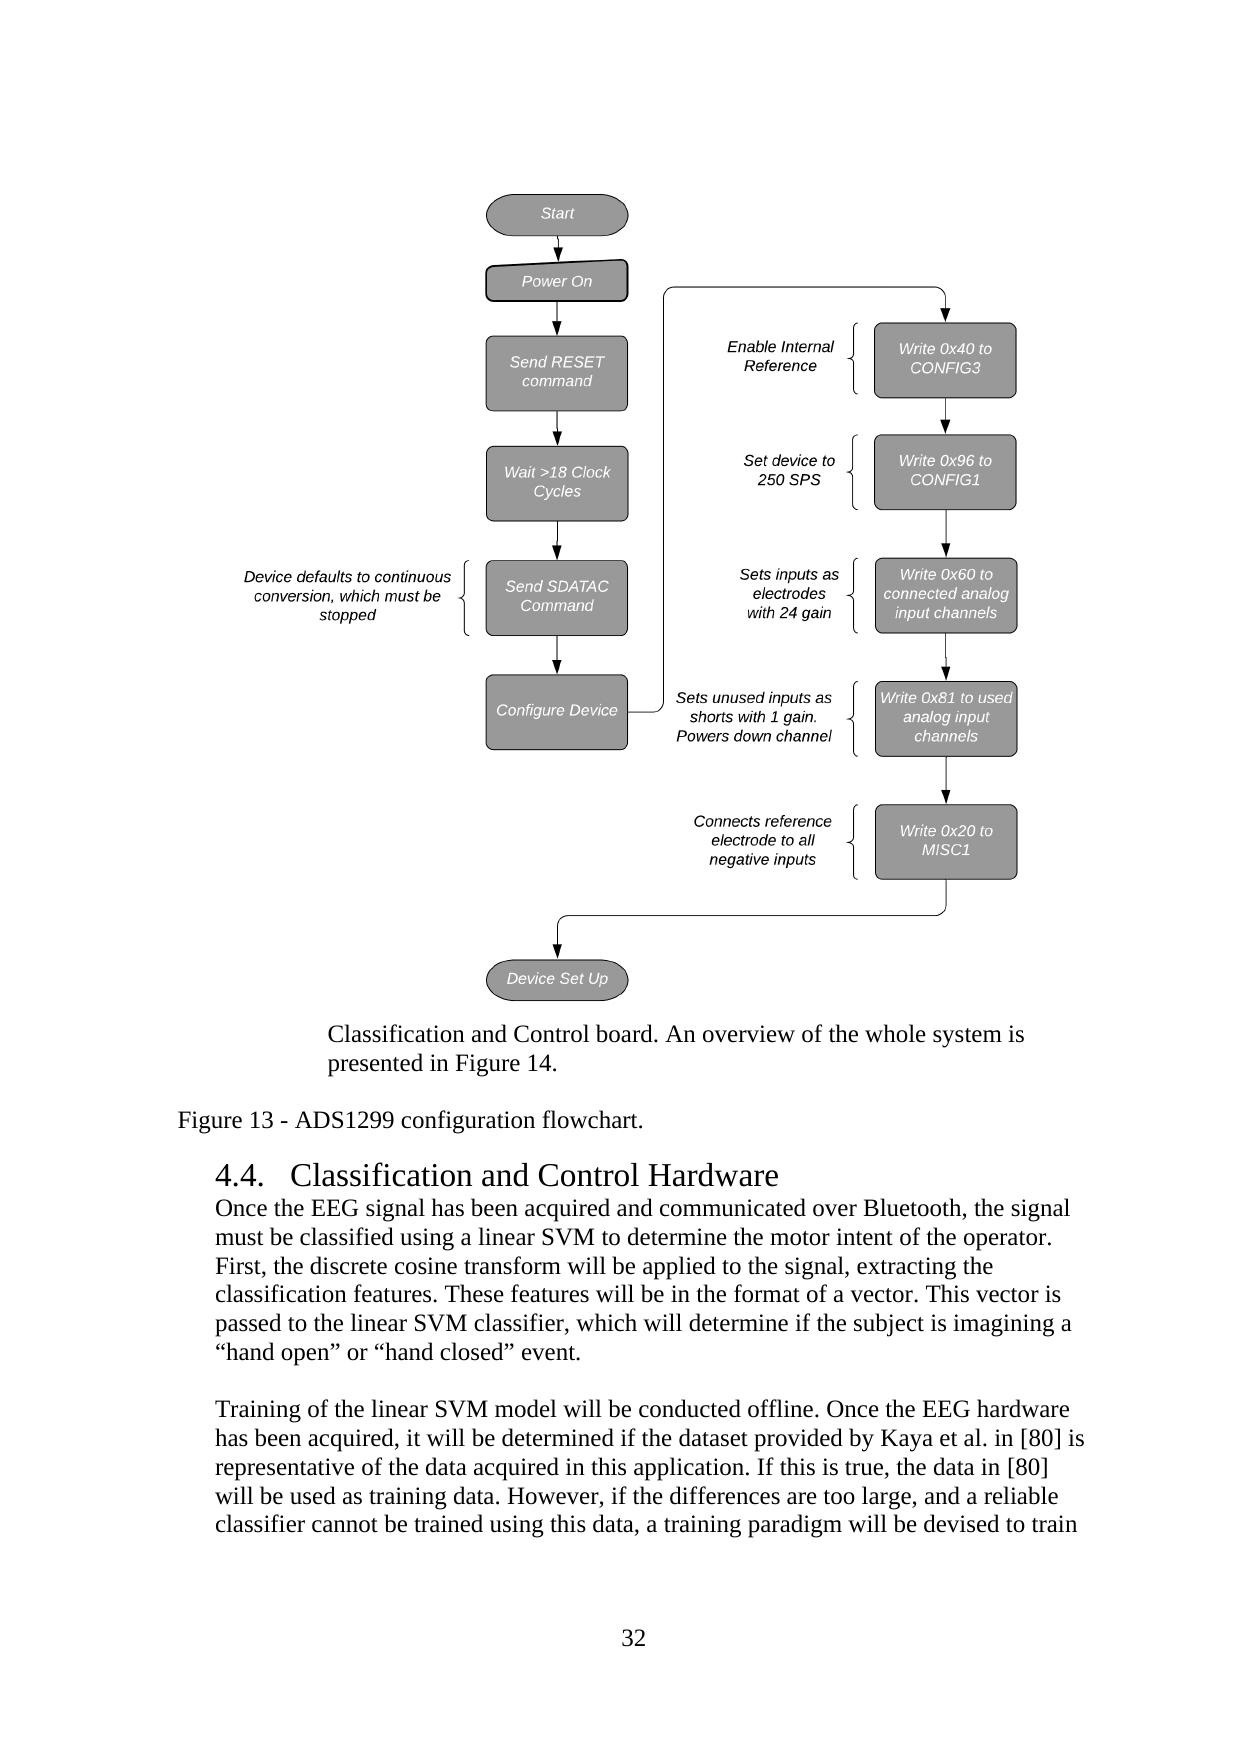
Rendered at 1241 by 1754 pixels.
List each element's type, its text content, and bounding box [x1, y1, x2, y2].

text Once the EEG signal has been acquired and communicated over Bluetooth, the signal must be classified using a linear SVM to determine the motor intent of the operator. First, the discrete cosine transform will be applied to the signal, extracting the classification features. These features will be in the format of a vector. This vector is passed to the linear SVM classifier, which will determine if the subject is imagining a “hand open” or “hand closed” event. [215, 1193, 1090, 1366]
subtitle Classification and Control Hardware [215, 1155, 1090, 1193]
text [327, 177, 1090, 1077]
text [215, 1394, 1090, 1538]
picture [223, 177, 1044, 1020]
text Figure 13 - ADS1299 configuration flowchart. [177, 1105, 1090, 1134]
